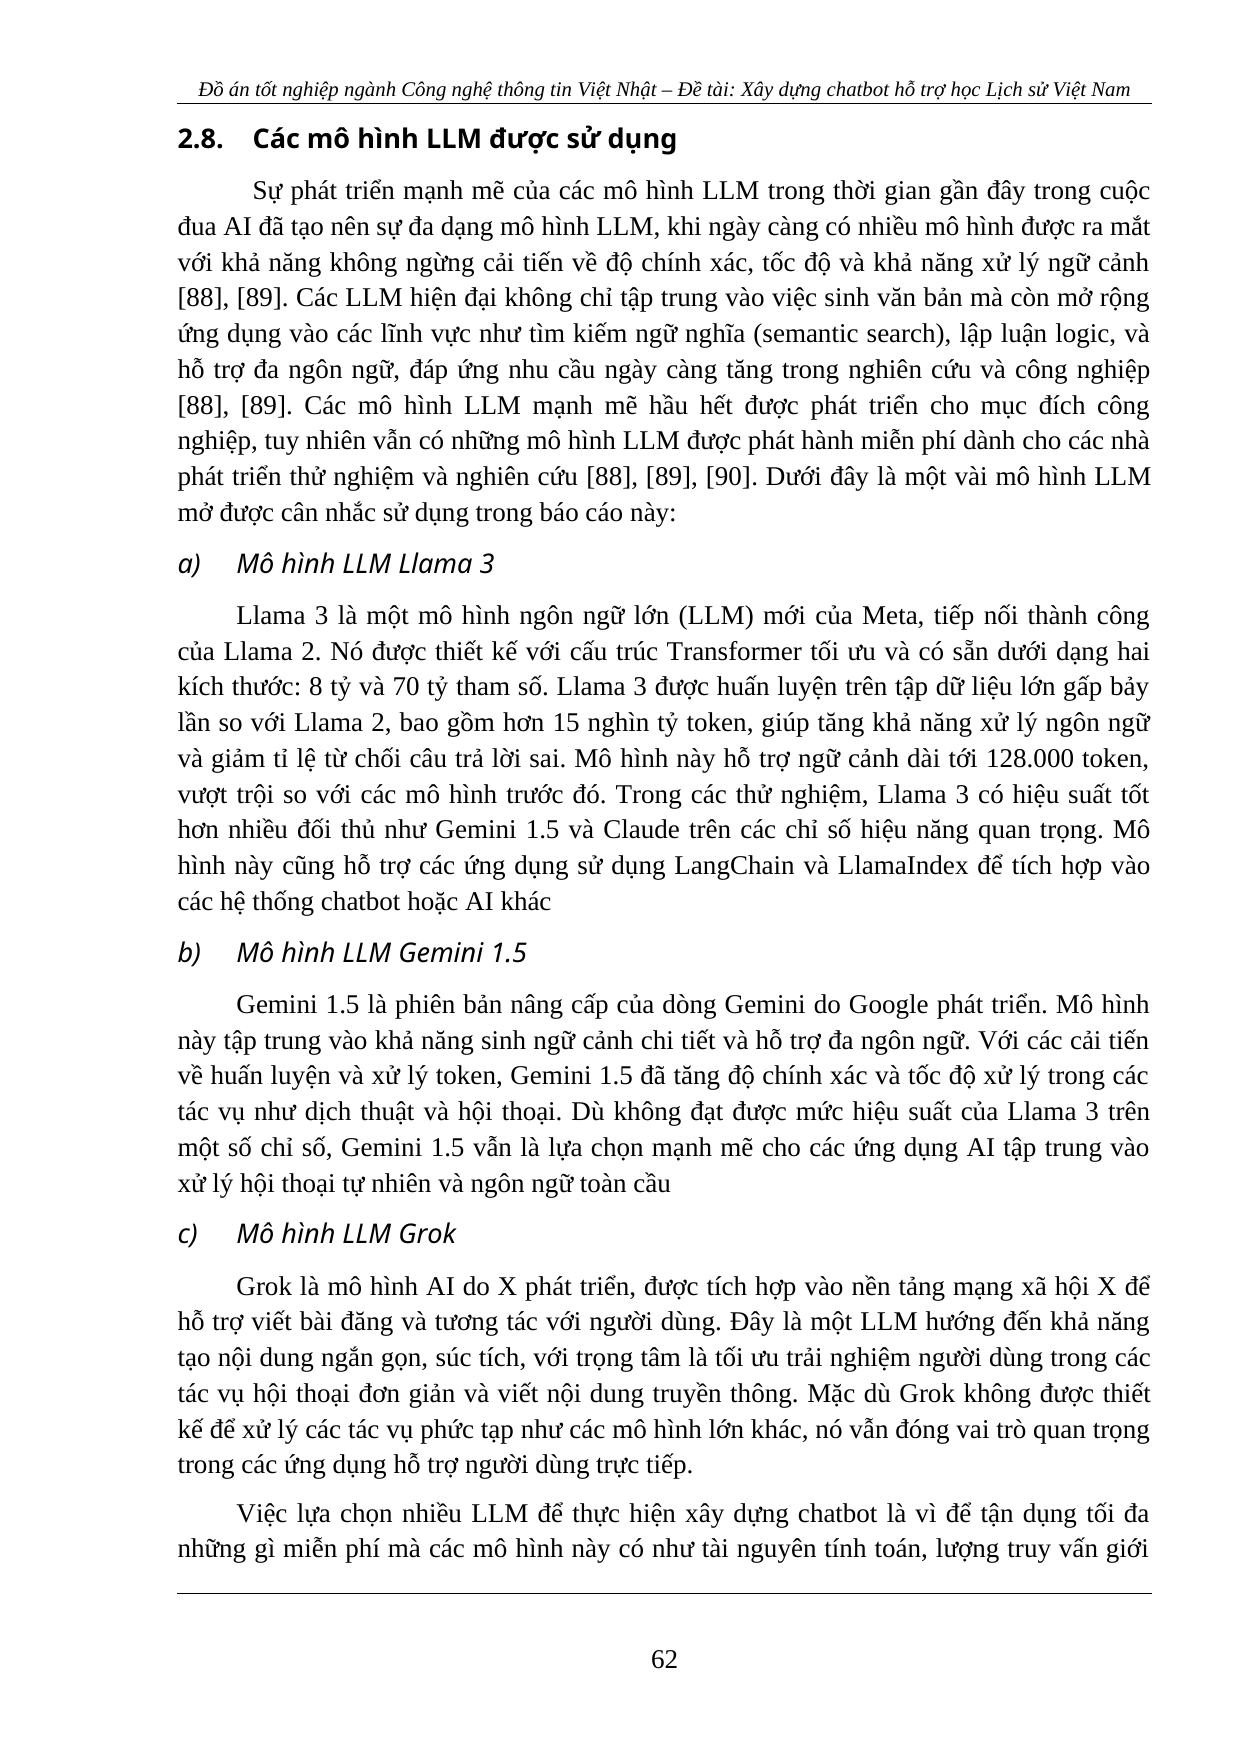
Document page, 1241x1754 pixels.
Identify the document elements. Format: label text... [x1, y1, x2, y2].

subtitle Mô hình LLM Llama 3 [177, 544, 1152, 581]
text Grok là mô hình AI do X phát triển, được tích hợp vào nền tảng mạng xã hội X để hỗ trợ viết bài đăng và tương tác với người dùng. Đây là một LLM hướng đến khả năng tạo nội dung ngắn gọn, súc tích, với trọng tâm là tối ưu trải nghiệm người dùng trong các tác vụ hội thoại đơn giản và viết nội dung truyền thông. Mặc dù Grok không được thiết kế để xử lý các tác vụ phức tạp như các mô hình lớn khác, nó vẫn đóng vai trò quan trọng trong các ứng dụng hỗ trợ người dùng trực tiếp. [177, 1270, 1152, 1479]
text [177, 1497, 1152, 1563]
subtitle Mô hình LLM Grok [177, 1215, 1152, 1252]
text Llama 3 là một mô hình ngôn ngữ lớn (LLM) mới của Meta, tiếp nối thành công của Llama 2. Nó được thiết kế với cấu trúc Transformer tối ưu và có sẵn dưới dạng hai kích thước: 8 tỷ và 70 tỷ tham số. Llama 3 được huấn luyện trên tập dữ liệu lớn gấp bảy lần so với Llama 2, bao gồm hơn 15 nghìn tỷ token, giúp tăng khả năng xử lý ngôn ngữ và giảm tỉ lệ từ chối câu trả lời sai. Mô hình này hỗ trợ ngữ cảnh dài tới 128.000 token, vượt trội so với các mô hình trước đó. Trong các thử nghiệm, Llama 3 có hiệu suất tốt hơn nhiều đối thủ như Gemini 1.5 và Claude trên các chỉ số hiệu năng quan trọng. Mô hình này cũng hỗ trợ các ứng dụng sử dụng LangChain và LlamaIndex để tích hợp vào các hệ thống chatbot hoặc AI khác [177, 599, 1152, 916]
subtitle Mô hình LLM Gemini 1.5 [177, 933, 1152, 970]
text Gemini 1.5 là phiên bản nâng cấp của dòng Gemini do Google phát triển. Mô hình này tập trung vào khả năng sinh ngữ cảnh chi tiết và hỗ trợ đa ngôn ngữ. Với các cải tiến về huấn luyện và xử lý token, Gemini 1.5 đã tăng độ chính xác và tốc độ xử lý trong các tác vụ như dịch thuật và hội thoại. Dù không đạt được mức hiệu suất của Llama 3 trên một số chỉ số, Gemini 1.5 vẫn là lựa chọn mạnh mẽ cho các ứng dụng AI tập trung vào xử lý hội thoại tự nhiên và ngôn ngữ toàn cầu​ [177, 988, 1152, 1198]
text Sự phát triển mạnh mẽ của các mô hình LLM trong thời gian gần đây trong cuộc đua AI đã tạo nên sự đa dạng mô hình LLM, khi ngày càng có nhiều mô hình được ra mắt với khả năng không ngừng cải tiến về độ chính xác, tốc độ và khả năng xử lý ngữ cảnh . Các LLM hiện đại không chỉ tập trung vào việc sinh văn bản mà còn mở rộng ứng dụng vào các lĩnh vực như tìm kiếm ngữ nghĩa (semantic search), lập luận logic, và hỗ trợ đa ngôn ngữ, đáp ứng nhu cầu ngày càng tăng trong nghiên cứu và công nghiệp . Các mô hình LLM mạnh mẽ hầu hết được phát triển cho mục đích công nghiệp, tuy nhiên vẫn có những mô hình LLM được phát hành miễn phí dành cho các nhà phát triển thử nghiệm và nghiên cứu . Dưới đây là một vài mô hình LLM mở được cân nhắc sử dụng trong báo cáo này: [177, 174, 1152, 527]
subtitle Các mô hình LLM được sử dụng [177, 119, 1152, 156]
